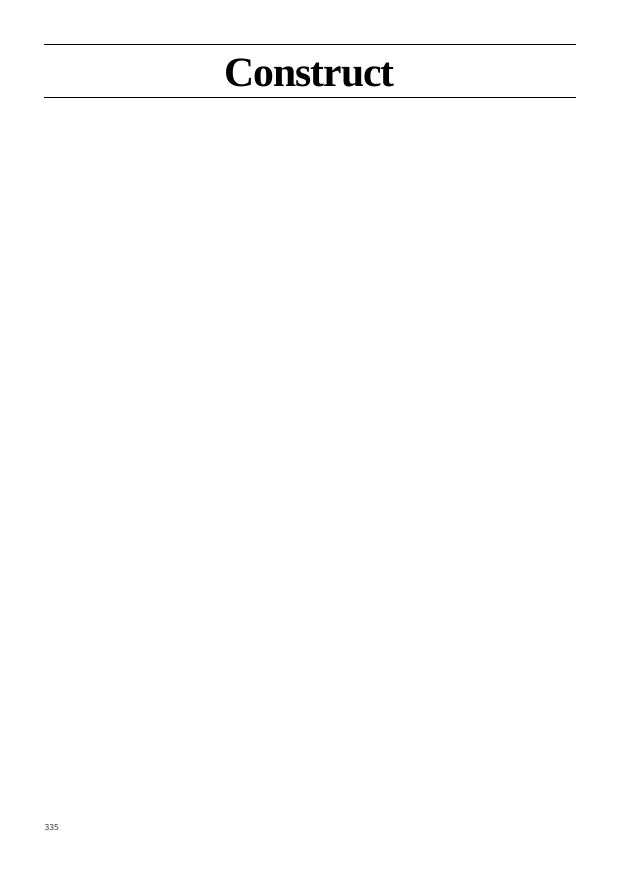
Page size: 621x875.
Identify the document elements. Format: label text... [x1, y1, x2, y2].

subtitle Construct [44, 45, 576, 97]
